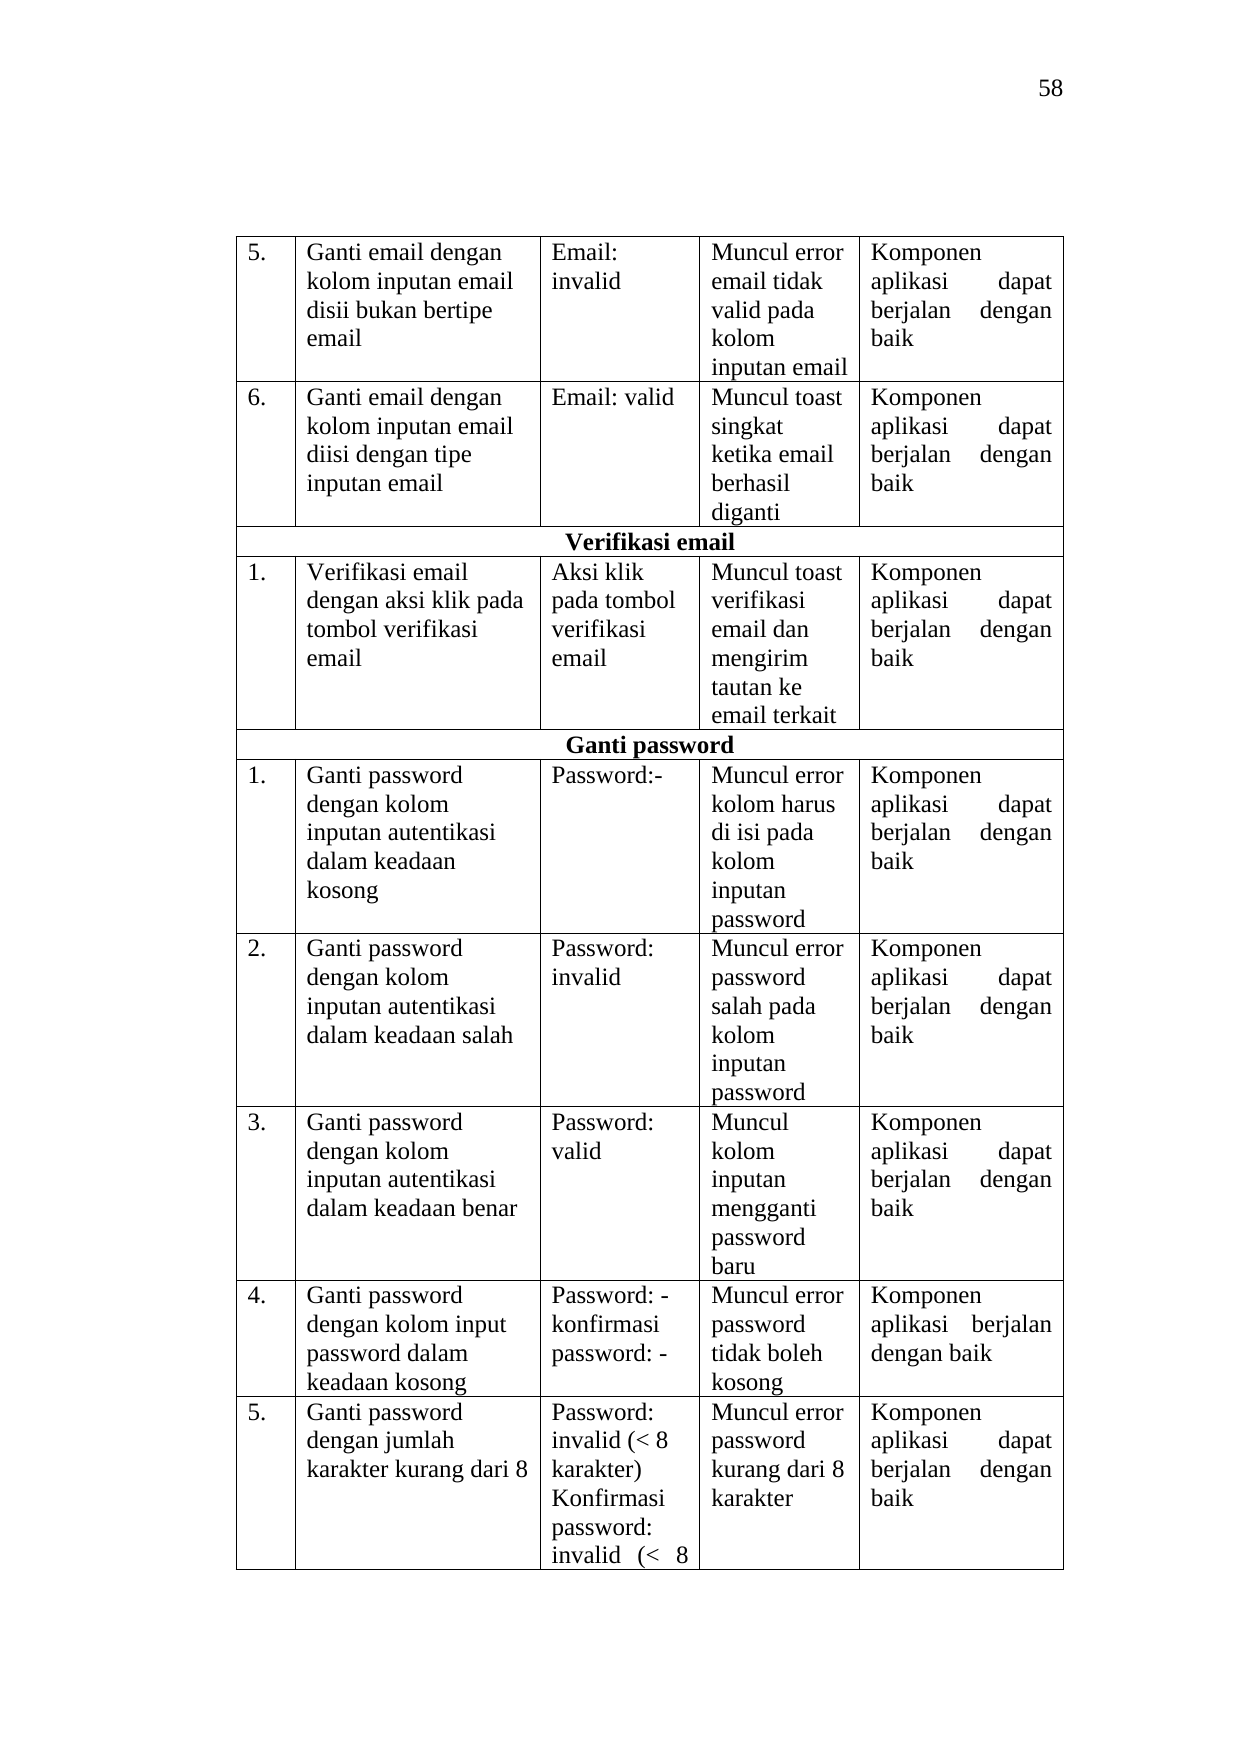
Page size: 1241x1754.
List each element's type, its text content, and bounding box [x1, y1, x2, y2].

table_cell Verifikasi email [237, 527, 1063, 556]
table_cell Muncul error email tidak valid pada kolom inputan email [700, 237, 859, 381]
table_cell 2. [237, 934, 295, 1106]
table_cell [541, 1397, 699, 1569]
table_cell Muncul error password salah pada kolom inputan password [700, 934, 859, 1106]
table_cell Komponen aplikasi dapat berjalan dengan baik [860, 760, 1063, 932]
table_cell Ganti email dengan kolom inputan email disii bukan bertipe email [296, 237, 540, 381]
table_cell Ganti password dengan kolom input password dalam keadaan kosong [296, 1281, 540, 1396]
table_cell Password:- [541, 760, 699, 932]
table_cell Ganti password dengan kolom inputan autentikasi dalam keadaan benar [296, 1107, 540, 1279]
table_cell Muncul toast verifikasi email dan mengirim tautan ke email terkait [700, 557, 859, 729]
table_cell 5. [237, 237, 295, 381]
table_cell 5. [237, 1397, 295, 1569]
table_cell Komponen aplikasi dapat berjalan dengan baik [860, 1107, 1063, 1279]
table_cell Email: invalid [541, 237, 699, 381]
table_cell Ganti password dengan kolom inputan autentikasi dalam keadaan salah [296, 934, 540, 1106]
table_cell 4. [237, 1281, 295, 1396]
table_cell 1. [237, 557, 295, 729]
table_cell 6. [237, 382, 295, 526]
table_cell 1. [237, 760, 295, 932]
table_cell Password: invalid [541, 934, 699, 1106]
table_cell Aksi klik pada tombol verifikasi email [541, 557, 699, 729]
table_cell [296, 1397, 540, 1569]
table_cell Muncul kolom inputan mengganti password baru [700, 1107, 859, 1279]
table_cell Ganti password [237, 730, 1063, 759]
table_cell Komponen aplikasi berjalan dengan baik [860, 1281, 1063, 1396]
table_cell Muncul error kolom harus di isi pada kolom inputan password [700, 760, 859, 932]
table_cell Ganti password dengan kolom inputan autentikasi dalam keadaan kosong [296, 760, 540, 932]
table_cell 3. [237, 1107, 295, 1279]
table_cell Password: - konfirmasi password: - [541, 1281, 699, 1396]
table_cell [860, 1397, 1063, 1569]
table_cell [700, 1397, 859, 1569]
table_cell Komponen aplikasi dapat berjalan dengan baik [860, 557, 1063, 729]
table_cell Komponen aplikasi dapat berjalan dengan baik [860, 934, 1063, 1106]
table_cell Ganti email dengan kolom inputan email diisi dengan tipe inputan email [296, 382, 540, 526]
table_cell Komponen aplikasi dapat berjalan dengan baik [860, 382, 1063, 526]
table_cell Password: valid [541, 1107, 699, 1279]
table_cell Email: valid [541, 382, 699, 526]
table_cell Muncul toast singkat ketika email berhasil diganti [700, 382, 859, 526]
table_cell Muncul error password tidak boleh kosong [700, 1281, 859, 1396]
table_cell Verifikasi email dengan aksi klik pada tombol verifikasi email [296, 557, 540, 729]
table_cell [860, 237, 1063, 381]
